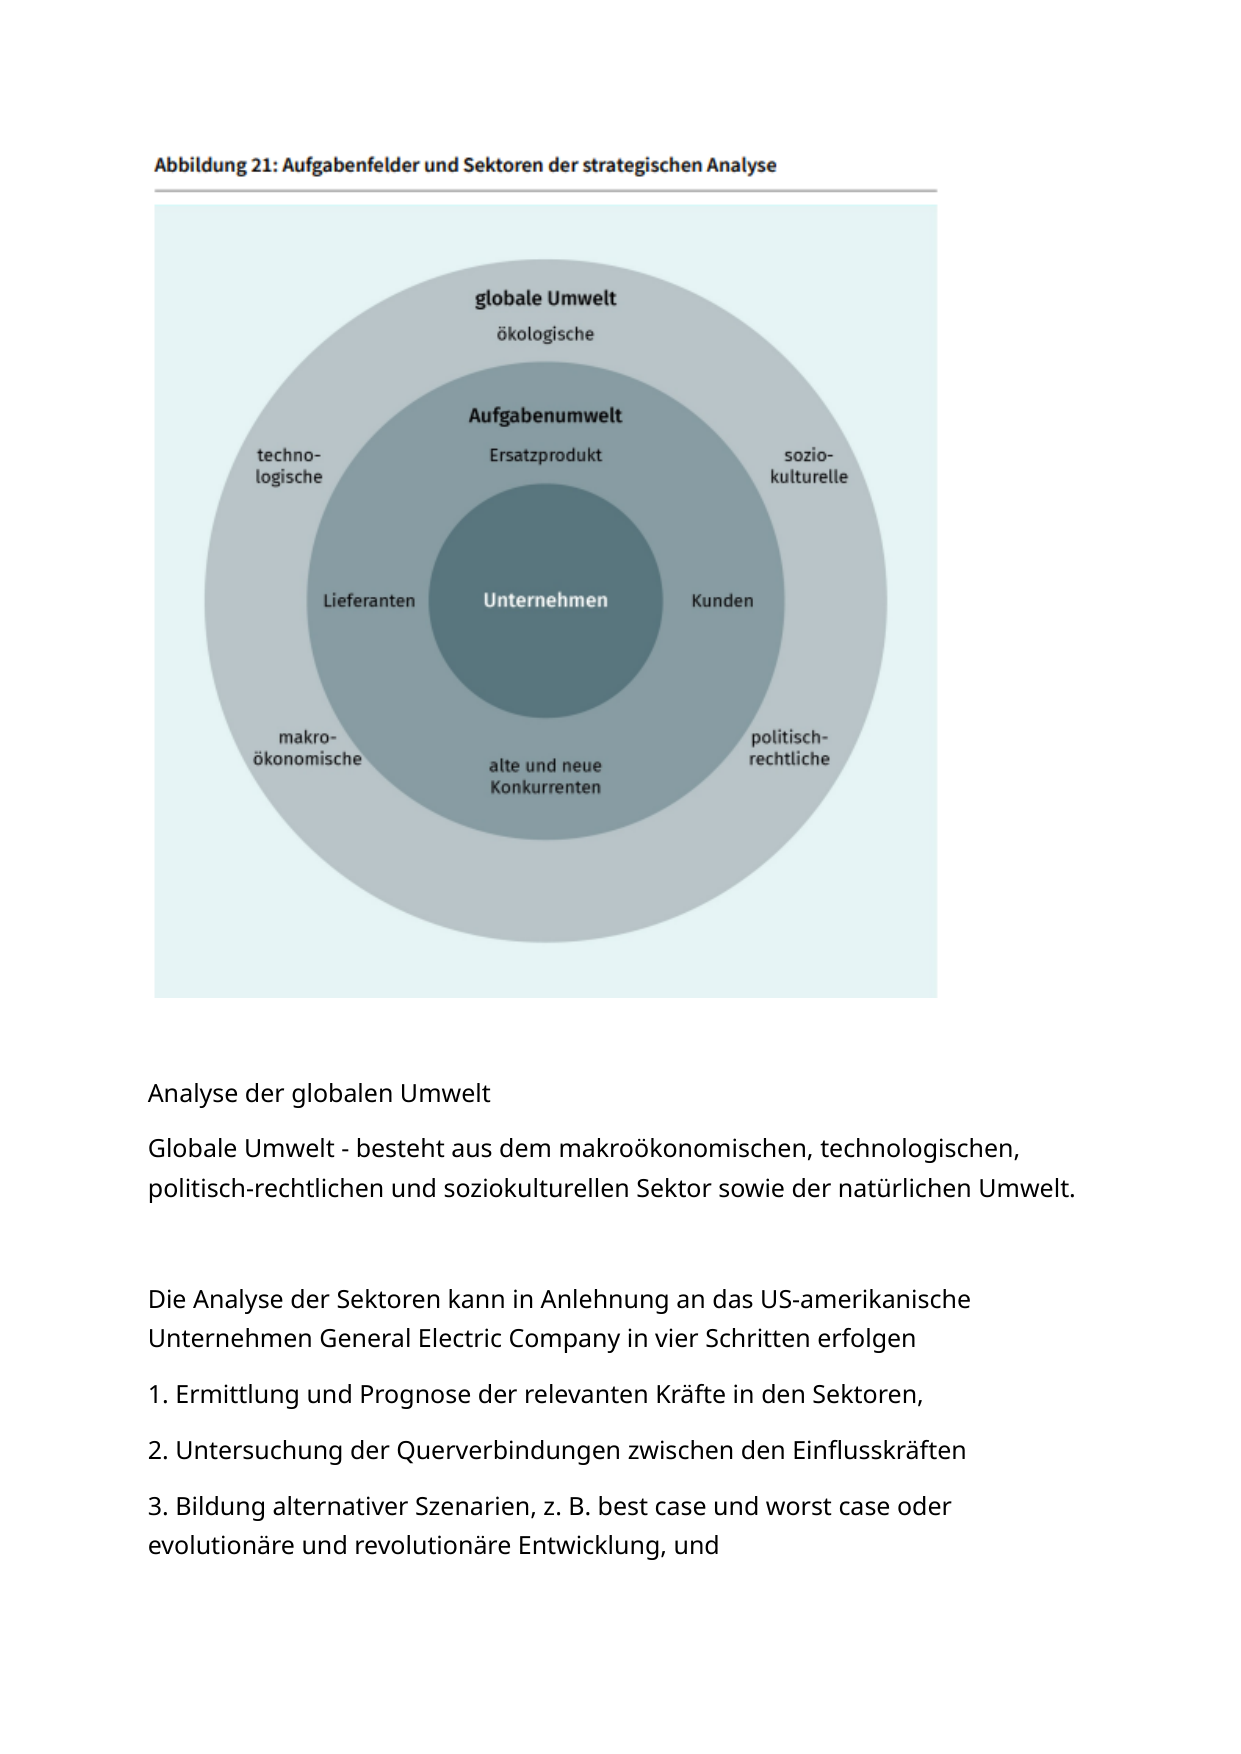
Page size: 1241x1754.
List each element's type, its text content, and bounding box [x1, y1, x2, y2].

picture [147, 147, 943, 998]
text Die Analyse der Sektoren kann in Anlehnung an das US-amerikanische Unternehmen General Electric Company in vier Schritten erfolgen [148, 1282, 1093, 1355]
text 1. Ermittlung und Prognose der relevanten Kräfte in den Sektoren, [148, 1377, 1093, 1411]
text 2. Untersuchung der Querverbindungen zwischen den Einflusskräften [148, 1433, 1093, 1467]
text Globale Umwelt - besteht aus dem makroökonomischen, technologischen, politisch-rechtlichen und soziokulturellen Sektor sowie der natürlichen Umwelt. [148, 1131, 1093, 1204]
text Analyse der globalen Umwelt [148, 1075, 1093, 1109]
text 3. Bildung alternativer Szenarien, z. B. best case und worst case oder evolutionäre und revolutionäre Entwicklung, und [148, 1489, 1093, 1562]
